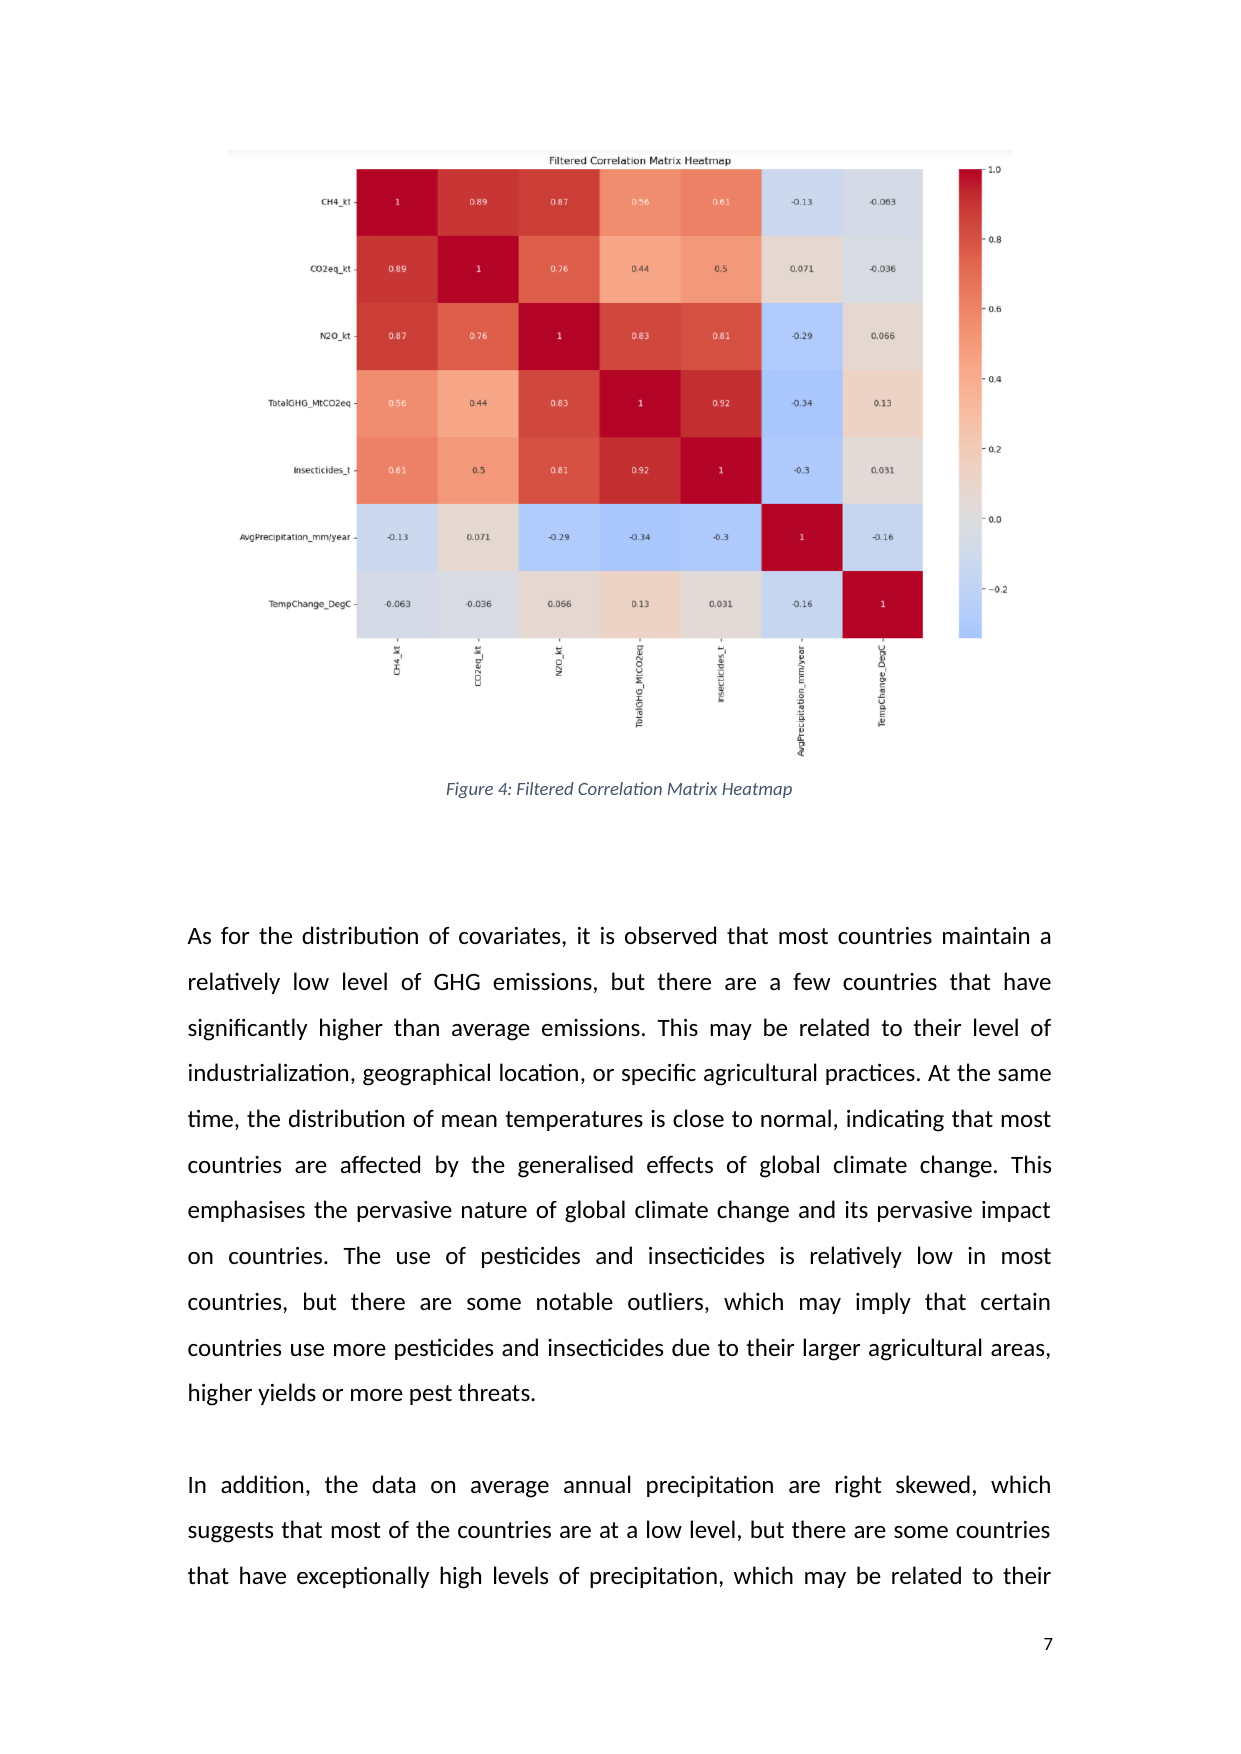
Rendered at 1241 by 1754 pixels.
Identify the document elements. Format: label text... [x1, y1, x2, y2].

text Figure 4: Filtered Correlation Matrix Heatmap [187, 777, 1053, 800]
text As for the distribution of covariates, it is observed that most countries maintain a relatively low level of GHG emissions, but there are a few countries that have significantly higher than average emissions. This may be related to their level of industrialization, geographical location, or specific agricultural practices. At the same time, the distribution of mean temperatures is close to normal, indicating that most countries are affected by the generalised effects of global climate change. This emphasises the pervasive nature of global climate change and its pervasive impact on countries. The use of pesticides and insecticides is relatively low in most countries, but there are some notable outliers, which may imply that certain countries use more pesticides and insecticides due to their larger agricultural areas, higher yields or more pest threats. [187, 920, 1053, 1408]
picture [228, 150, 1012, 762]
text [187, 1469, 1053, 1591]
